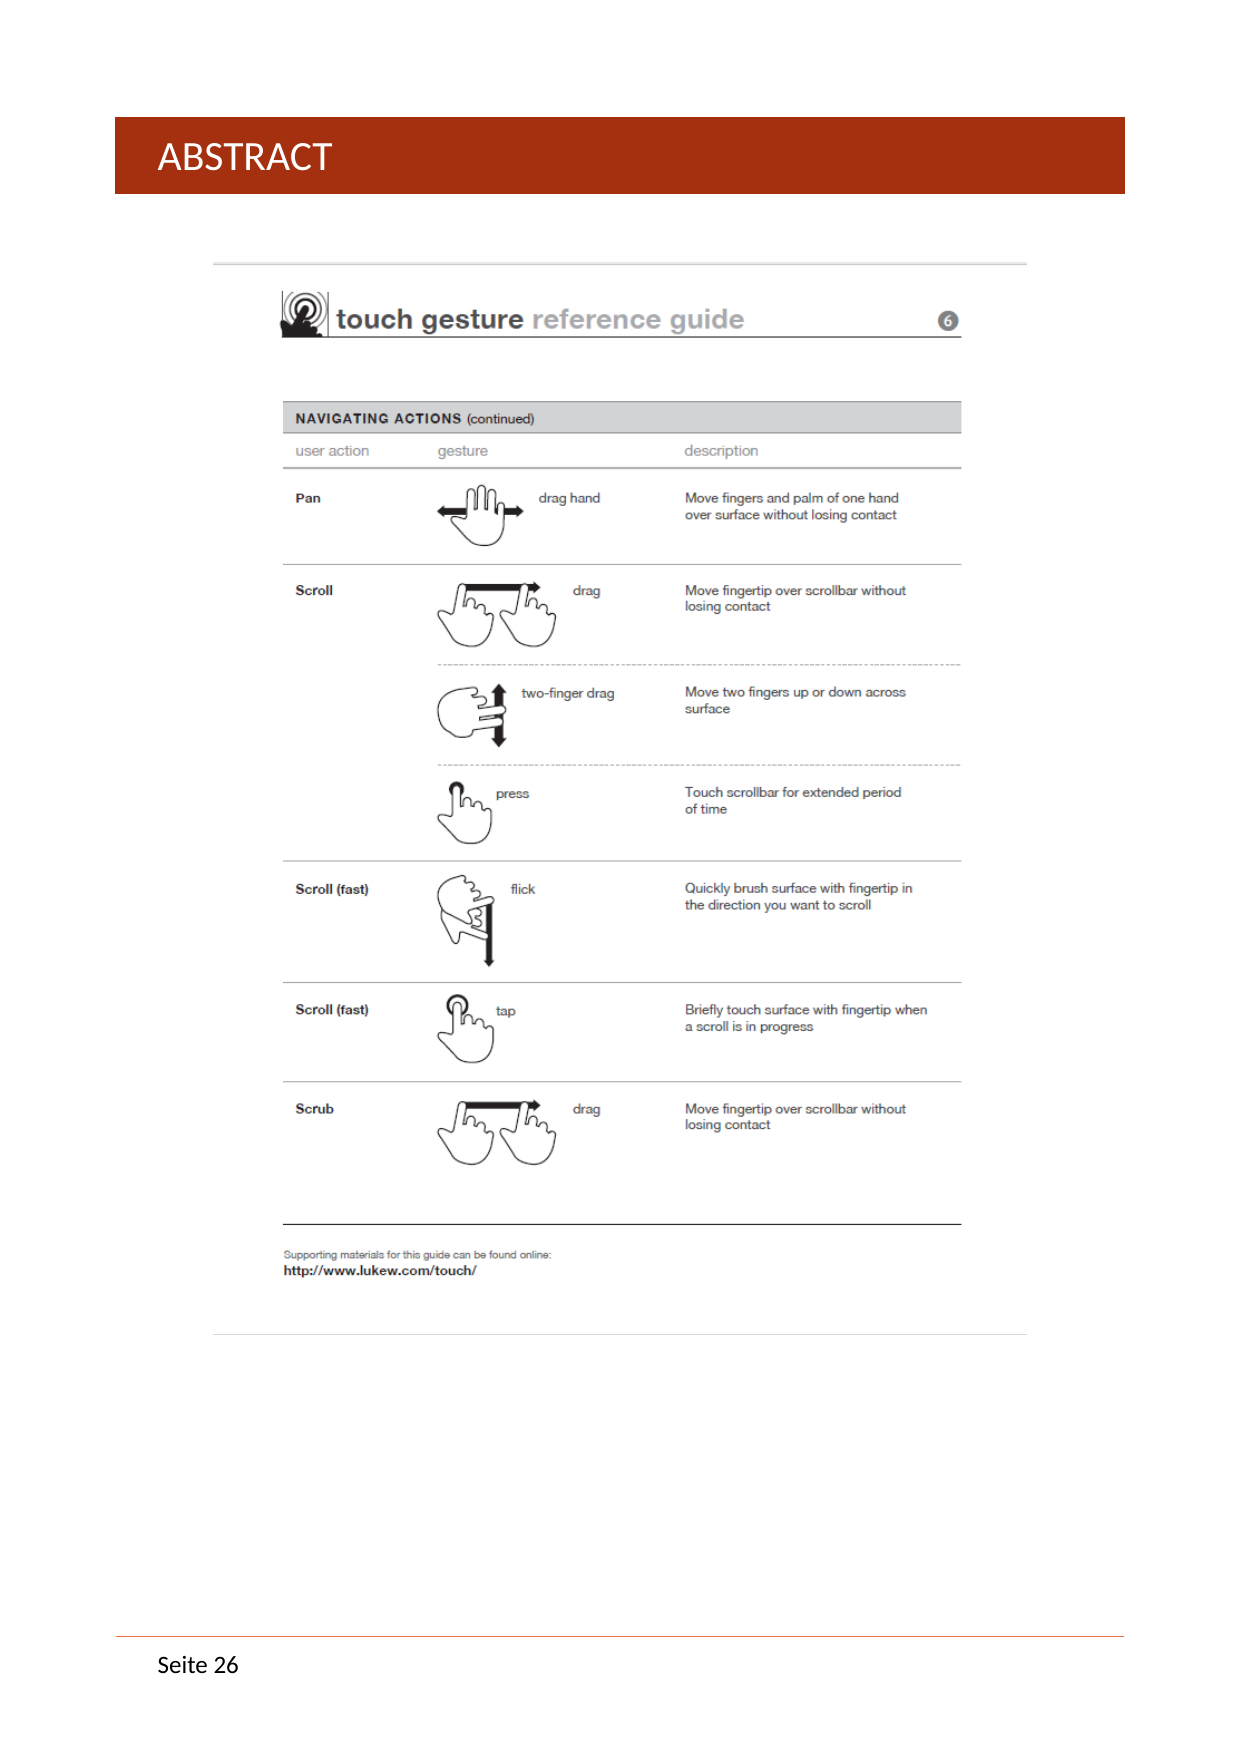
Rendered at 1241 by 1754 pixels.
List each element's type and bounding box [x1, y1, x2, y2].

picture [213, 262, 1028, 1335]
